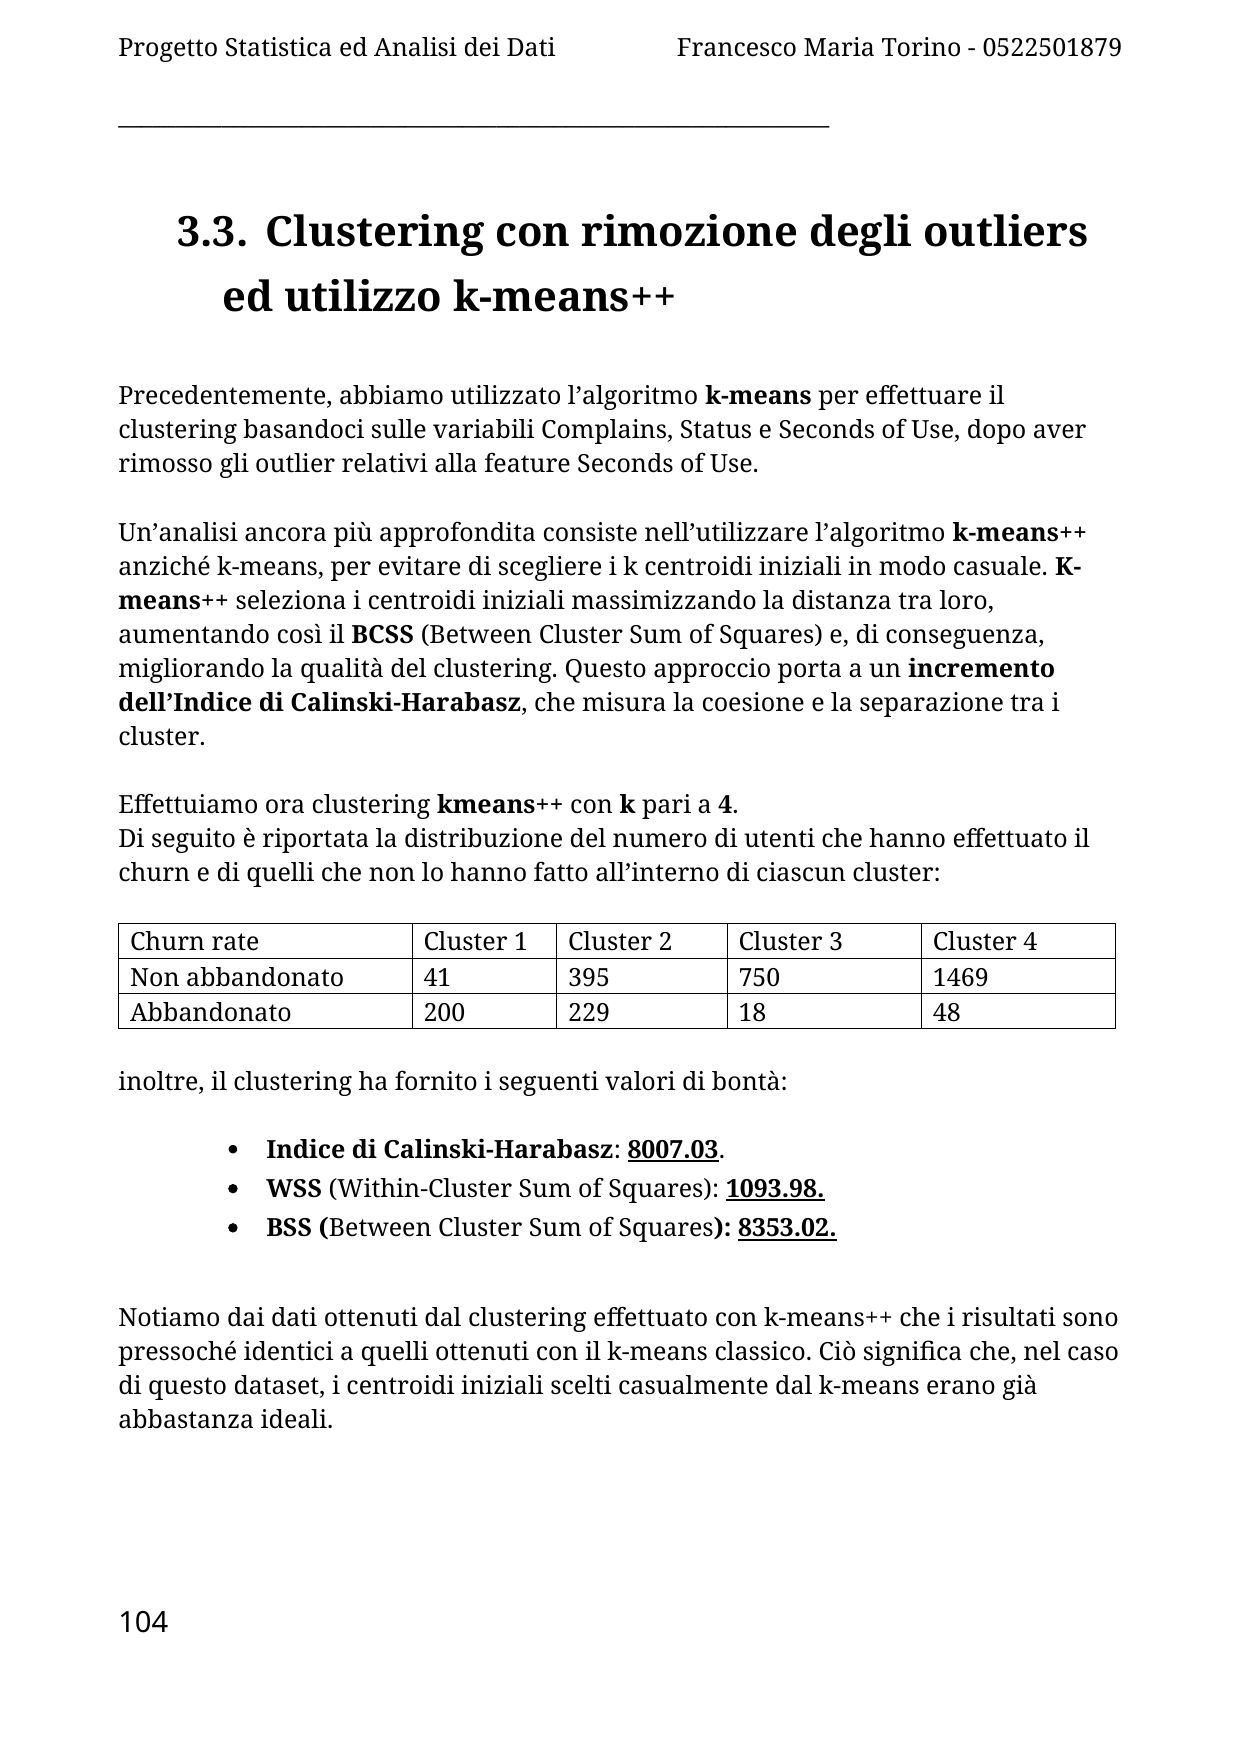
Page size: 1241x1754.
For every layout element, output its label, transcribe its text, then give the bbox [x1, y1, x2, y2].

table_header Churn rate [119, 924, 412, 958]
table_cell 395 [557, 959, 727, 993]
table_cell Abbandonato [119, 994, 412, 1028]
list BSS (Between Cluster Sum of Squares): 8353.02. [228, 1210, 1122, 1244]
text Notiamo dai dati ottenuti dal clustering effettuato con k-means++ che i risultati sono pressoché identici a quelli ottenuti con il k-means classico. Ciò significa che, nel caso di questo dataset, i centroidi iniziali scelti casualmente dal k-means erano già abbastanza ideali. [118, 1300, 1122, 1436]
table_header Cluster 3 [728, 924, 921, 958]
table_cell 48 [922, 994, 1115, 1028]
table_cell 41 [413, 959, 556, 993]
text Effettuiamo ora clustering kmeans++ con k pari a 4. [118, 787, 1122, 821]
table_cell 1469 [922, 959, 1115, 993]
table_header Cluster 4 [922, 924, 1115, 958]
text Precedentemente, abbiamo utilizzato l’algoritmo k-means per effettuare il clustering basandoci sulle variabili Complains, Status e Seconds of Use, dopo aver rimosso gli outlier relativi alla feature Seconds of Use. [118, 378, 1122, 480]
table_header Cluster 2 [557, 924, 727, 958]
table_cell 200 [413, 994, 556, 1028]
subtitle Clustering con rimozione degli outliers ed utilizzo k-means++ [177, 202, 1122, 324]
table_cell 18 [728, 994, 921, 1028]
table_header Cluster 1 [413, 924, 556, 958]
text Un’analisi ancora più approfondita consiste nell’utilizzare l’algoritmo k-means++ anziché k-means, per evitare di scegliere i k centroidi iniziali in modo casuale. K-means++ seleziona i centroidi iniziali massimizzando la distanza tra loro, aumentando così il BCSS (Between Cluster Sum of Squares) e, di conseguenza, migliorando la qualità del clustering. Questo approccio porta a un incremento dell’Indice di Calinski-Harabasz, che misura la coesione e la separazione tra i cluster. [118, 514, 1122, 753]
text inoltre, il clustering ha fornito i seguenti valori di bontà: [118, 1063, 1122, 1097]
list WSS (Within-Cluster Sum of Squares): 1093.98. [228, 1171, 1122, 1205]
table_cell 229 [557, 994, 727, 1028]
list Indice di Calinski-Harabasz: 8007.03. [228, 1132, 1122, 1166]
table_cell 750 [728, 959, 921, 993]
text Di seguito è riportata la distribuzione del numero di utenti che hanno effettuato il churn e di quelli che non lo hanno fatto all’interno di ciascun cluster: [118, 821, 1122, 889]
table_cell Non abbandonato [119, 959, 412, 993]
